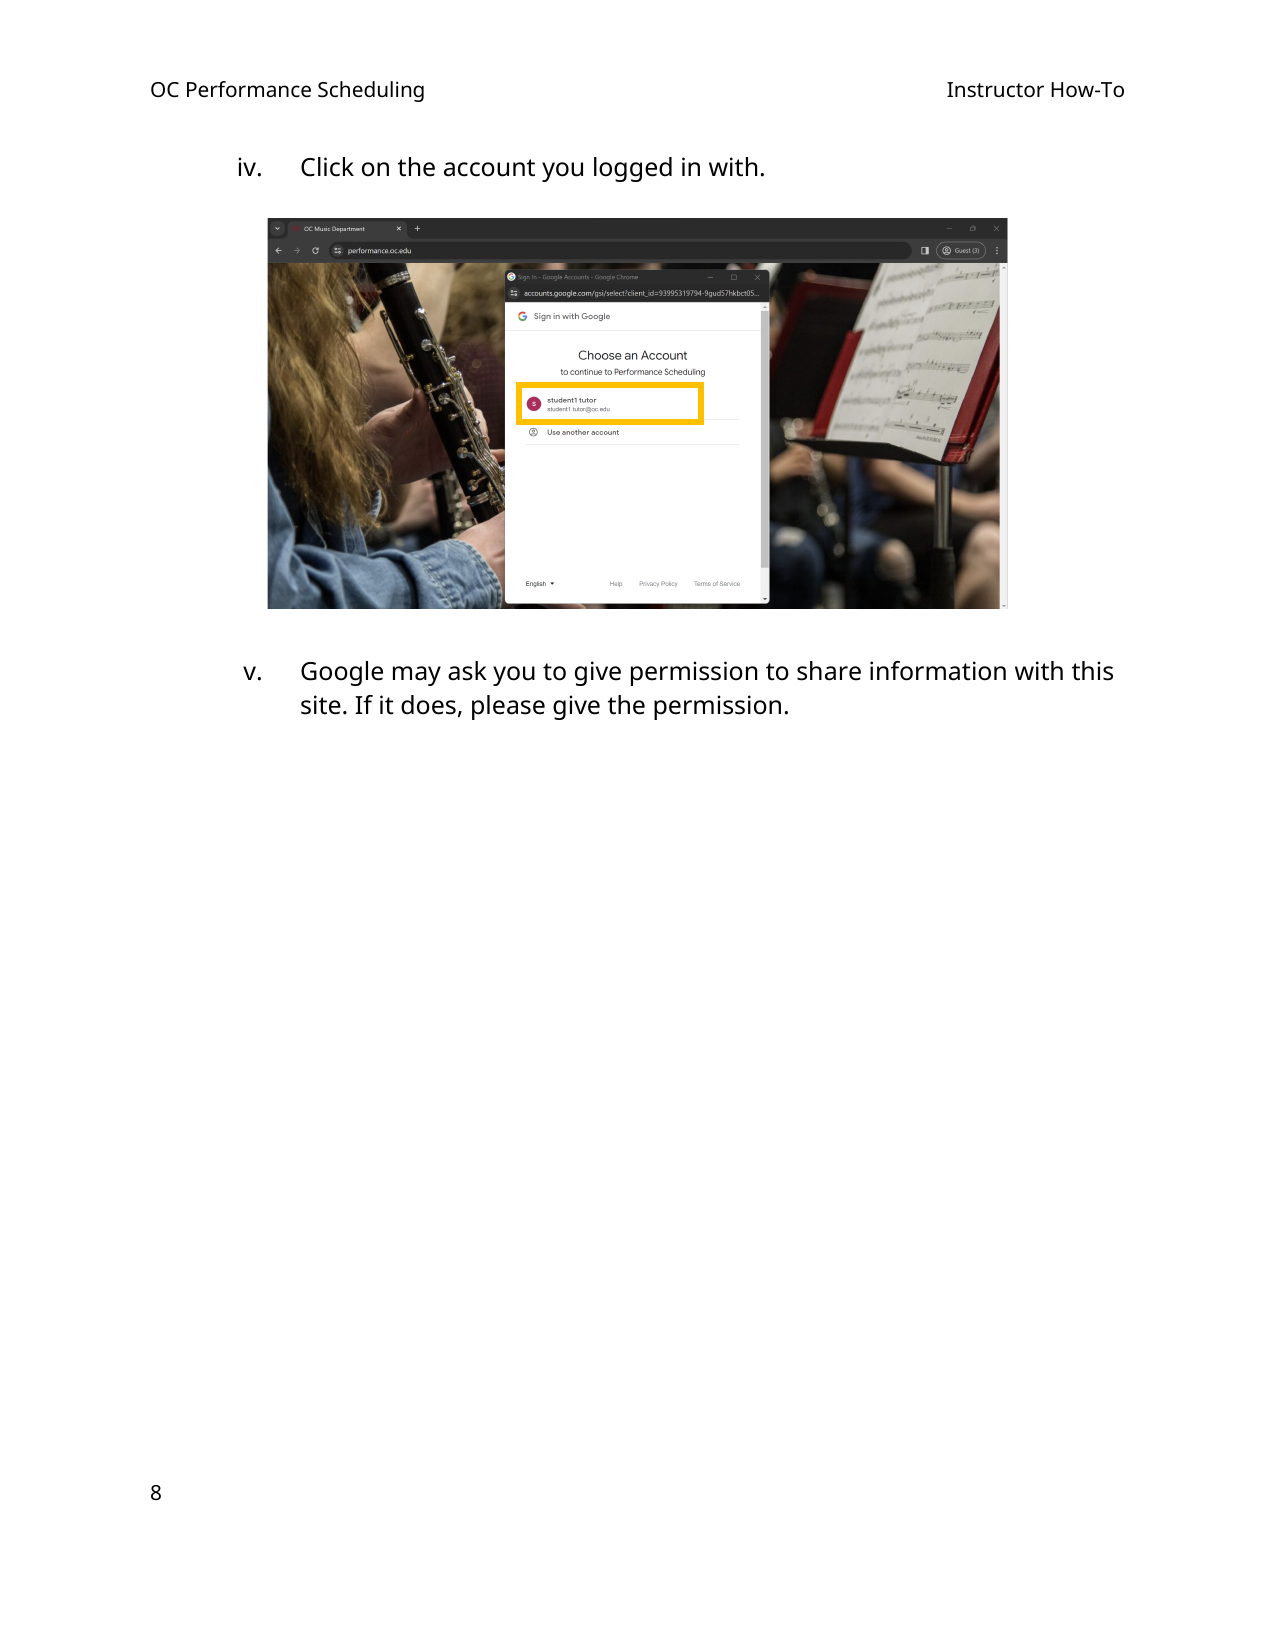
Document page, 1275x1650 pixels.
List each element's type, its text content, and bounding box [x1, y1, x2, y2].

list Click on the account you logged in with. [262, 150, 1125, 184]
picture [267, 218, 1008, 609]
list Google may ask you to give permission to share information with this site. If it does, please give the permission. [262, 654, 1125, 722]
